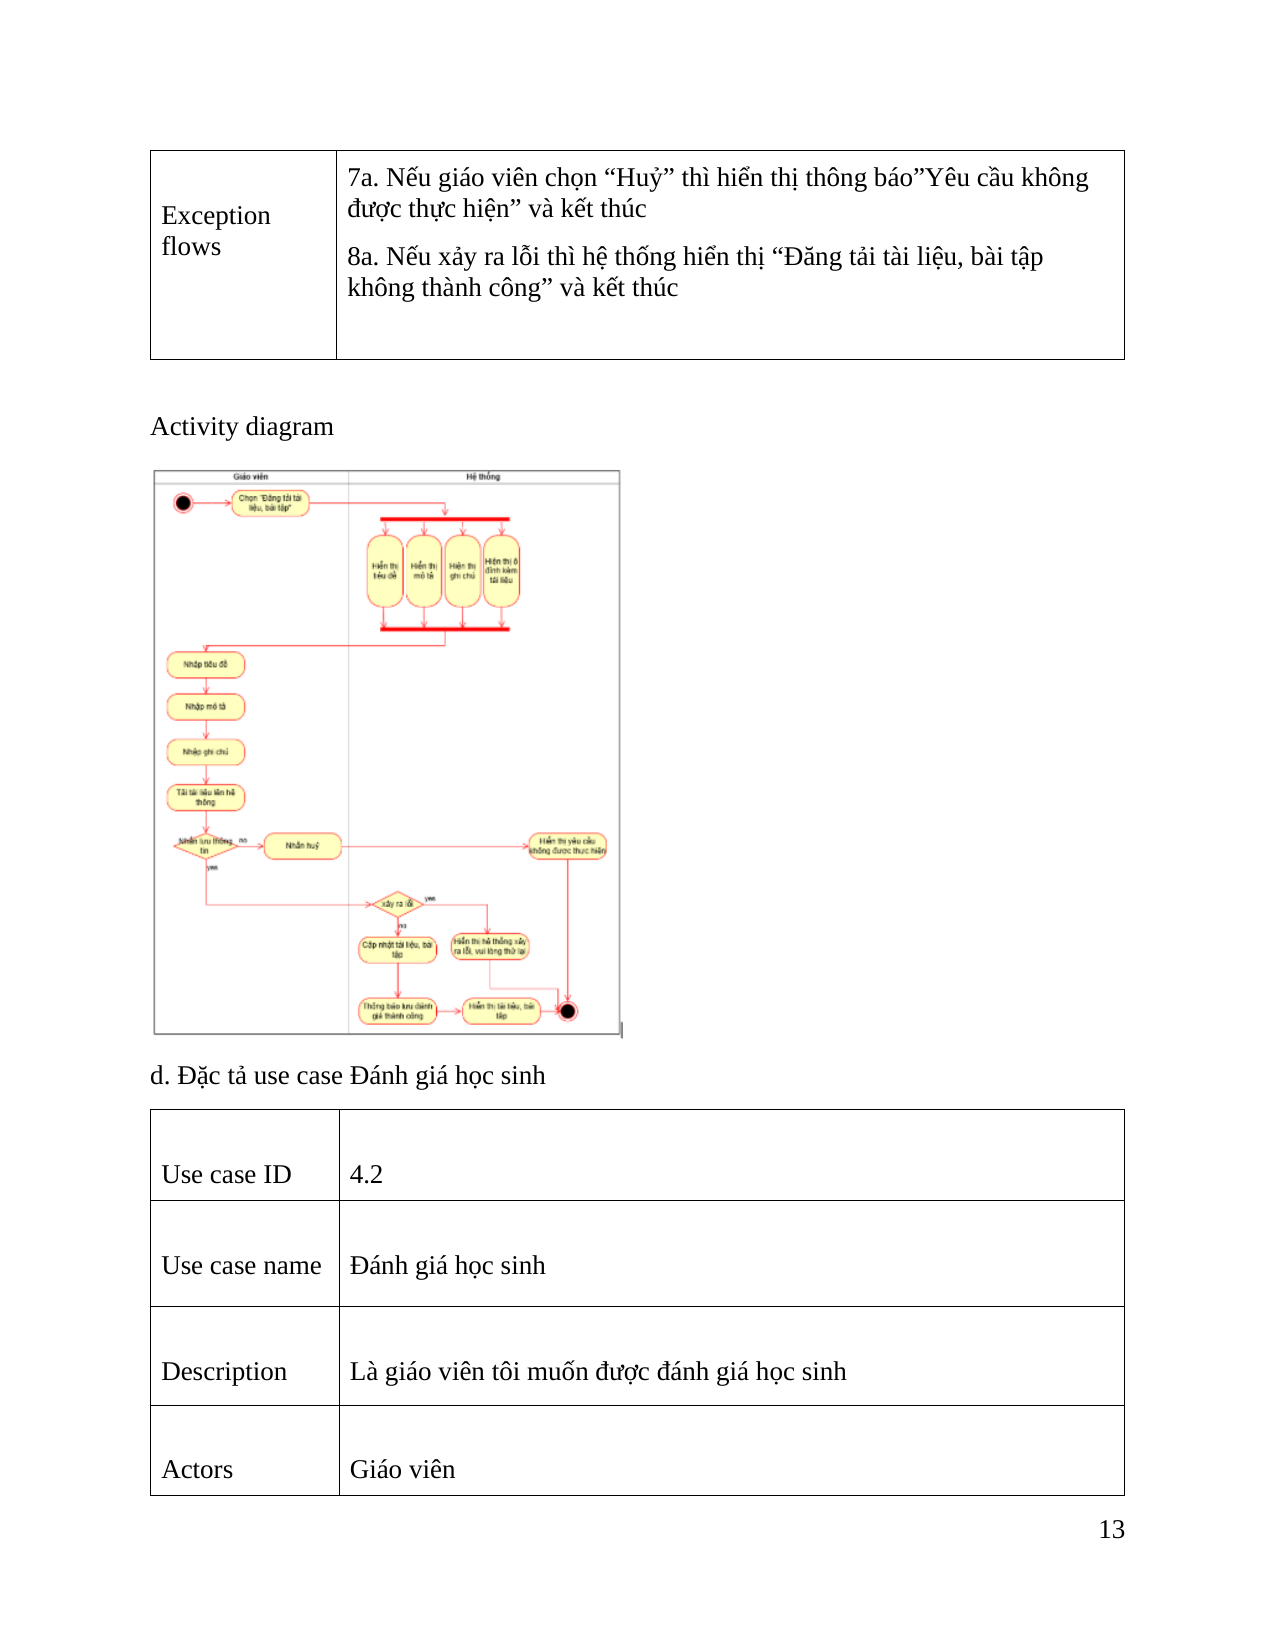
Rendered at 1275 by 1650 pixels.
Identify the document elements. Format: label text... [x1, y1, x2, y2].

picture [150, 460, 623, 1040]
table_cell 7a. Nếu giáo viên chọn “Huỷ” thì hiển thị thông báo”Yêu cầu không được thực hiện” và kết thúc 8a. Nếu xảy ra lỗi thì hệ thống hiển thị “Đăng tải tài liệu, bài tập không thành công” và kết thúc [337, 151, 1124, 358]
table_cell Giáo viên [340, 1406, 1124, 1495]
table_header 4.2 [340, 1110, 1124, 1200]
text d. Đặc tả use case Đánh giá học sinh [150, 1059, 1125, 1090]
table_cell Description [151, 1307, 339, 1404]
table_cell Đánh giá học sinh [340, 1201, 1124, 1306]
table_cell Use case name [151, 1201, 339, 1306]
table_cell Actors [151, 1406, 339, 1495]
text Activity diagram [150, 410, 1125, 441]
table_cell Exception flows [151, 151, 336, 358]
table_header Use case ID [151, 1110, 339, 1200]
table_cell Là giáo viên tôi muốn được đánh giá học sinh [340, 1307, 1124, 1404]
